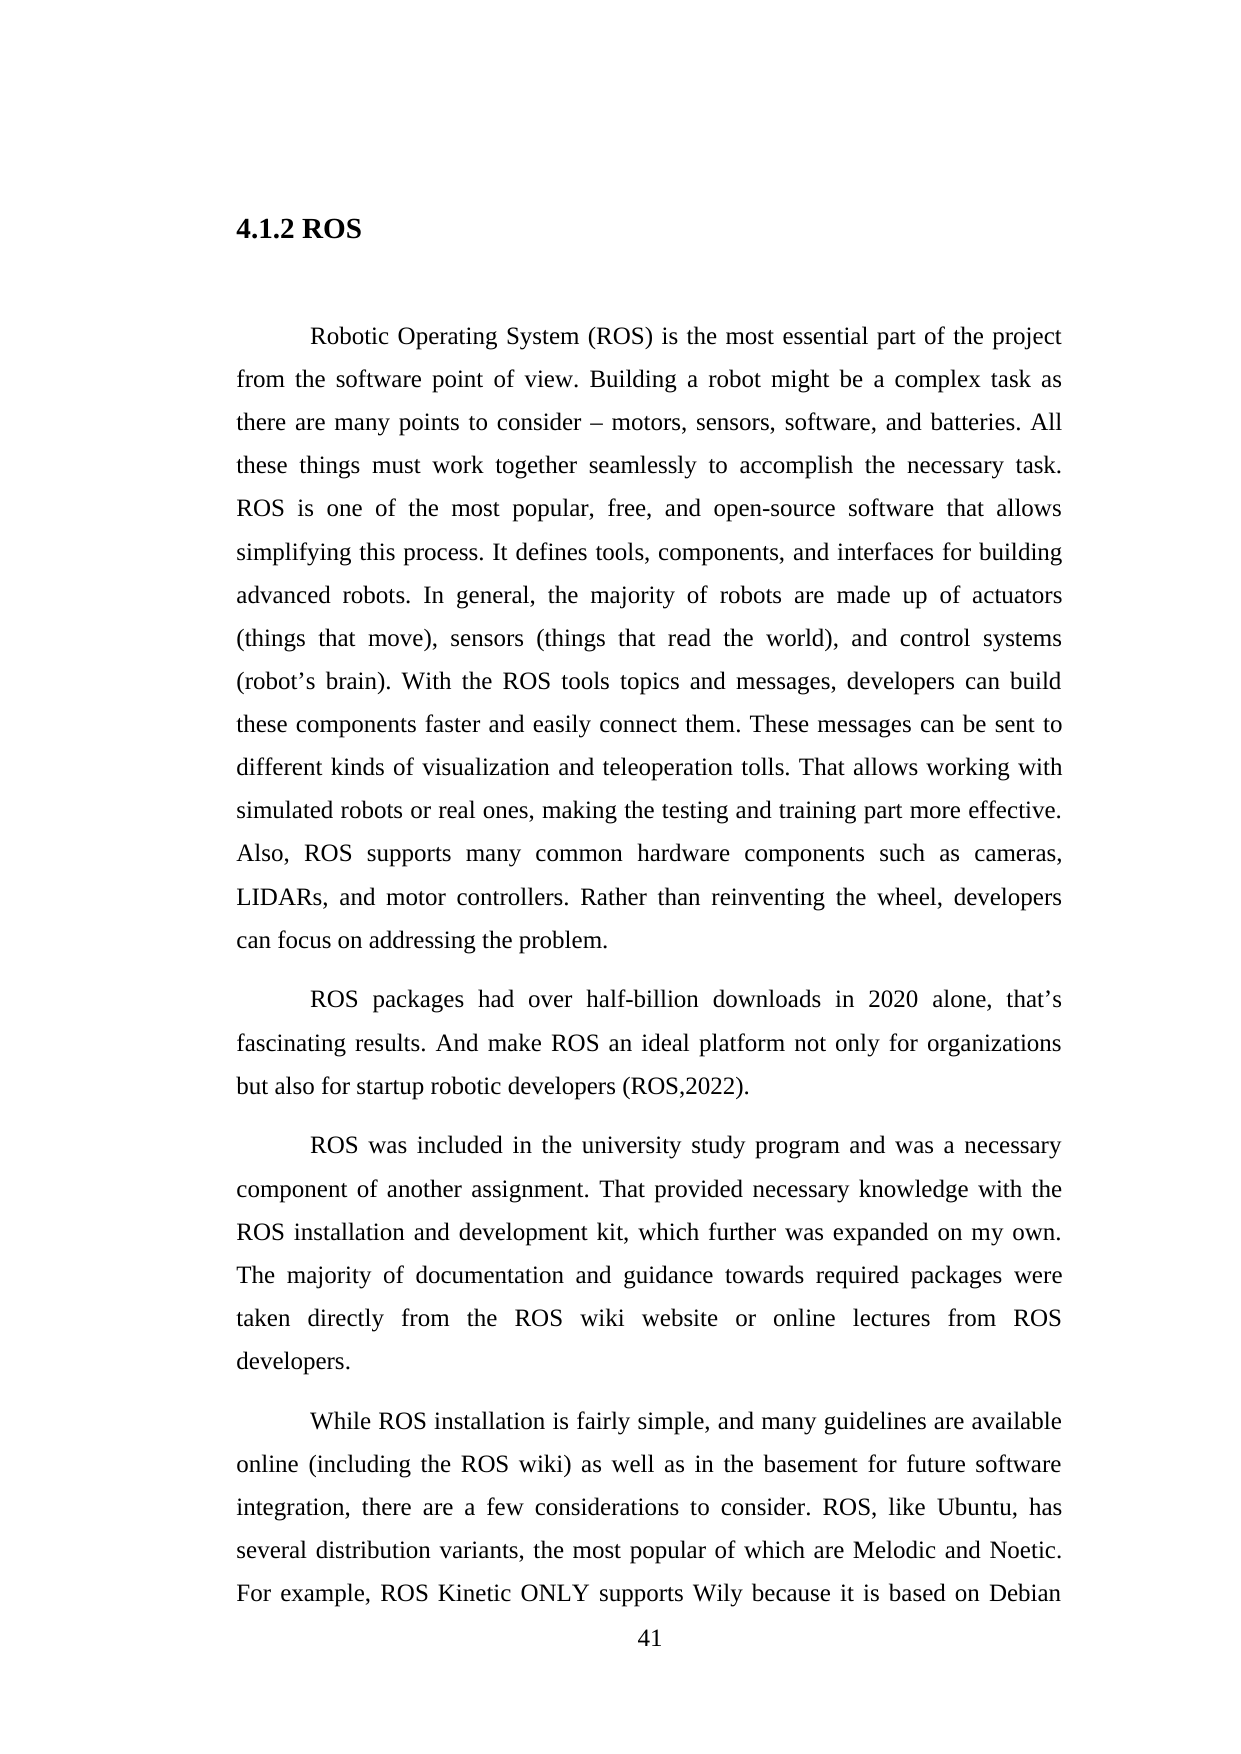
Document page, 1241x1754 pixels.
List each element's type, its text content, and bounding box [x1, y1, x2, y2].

text Robotic Operating System (ROS) is the most essential part of the project from the software point of view. Building a robot might be a complex task as there are many points to consider – motors, sensors, software, and batteries. All these things must work together seamlessly to accomplish the necessary task. ROS is one of the most popular, free, and open-source software that allows simplifying this process. It defines tools, components, and interfaces for building advanced robots. In general, the majority of robots are made up of actuators (things that move), sensors (things that read the world), and control systems (robot’s brain). With the ROS tools topics and messages, developers can build these components faster and easily connect them. These messages can be sent to different kinds of visualization and teleoperation tolls. That allows working with simulated robots or real ones, making the testing and training part more effective. Also, ROS supports many common hardware components such as cameras, LIDARs, and motor controllers. Rather than reinventing the wheel, developers can focus on addressing the problem. [236, 321, 1063, 953]
text ROS packages had over half-billion downloads in 2020 alone, that’s fascinating results. And make ROS an ideal platform not only for organizations but also for startup robotic developers (ROS,2022). [236, 984, 1063, 1099]
text ROS was included in the university study program and was a necessary component of another assignment. That provided necessary knowledge with the ROS installation and development kit, which further was expanded on my own. The majority of documentation and guidance towards required packages were taken directly from the ROS wiki website or online lectures from ROS developers. [236, 1131, 1063, 1375]
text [236, 1406, 1063, 1607]
subtitle 4.1.2 ROS [236, 211, 1063, 244]
